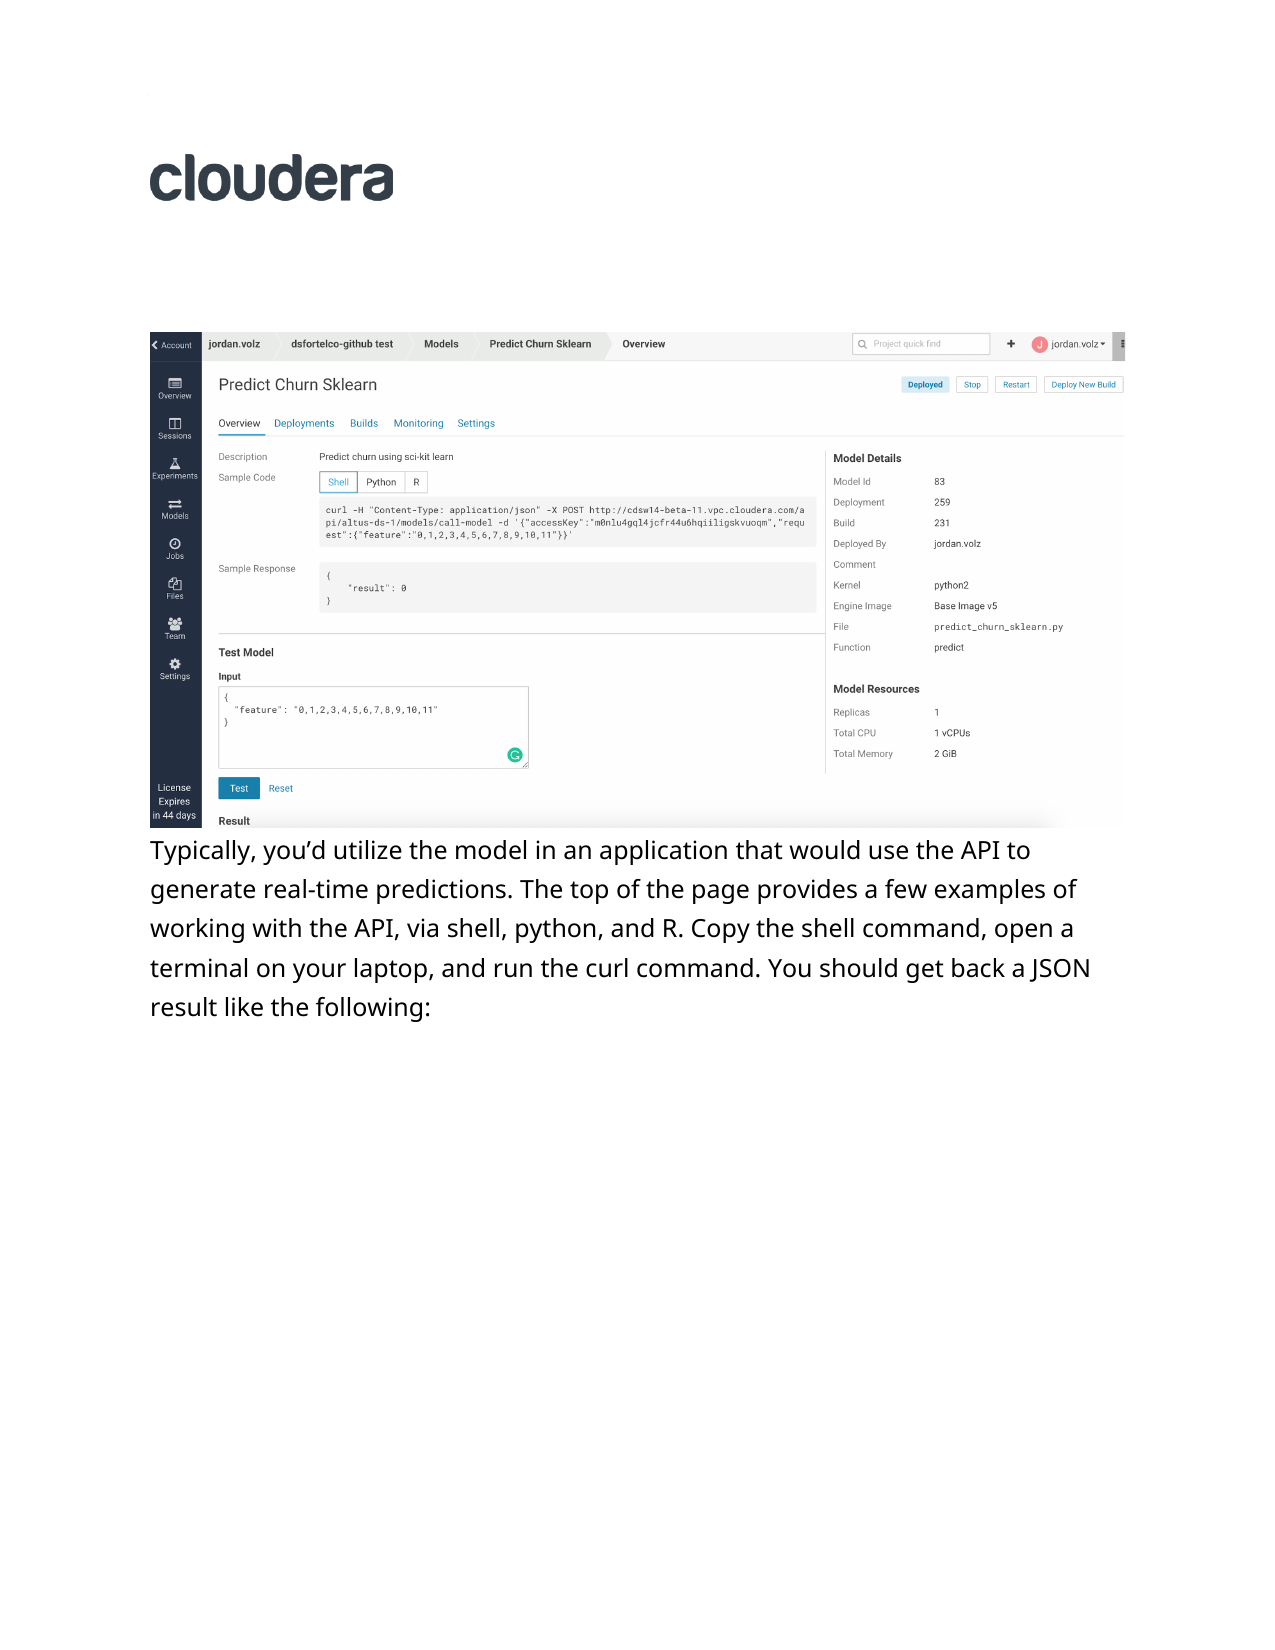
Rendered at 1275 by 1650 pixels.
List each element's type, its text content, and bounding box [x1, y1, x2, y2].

picture [150, 332, 1125, 828]
text Typically, you’d utilize the model in an application that would use the API to generate real-time predictions. The top of the page provides a few examples of working with the API, via shell, python, and R. Copy the shell command, open a terminal on your laptop, and run the curl command. You should get back a JSON result like the following: [150, 833, 1125, 1023]
picture [147, 0, 766, 328]
